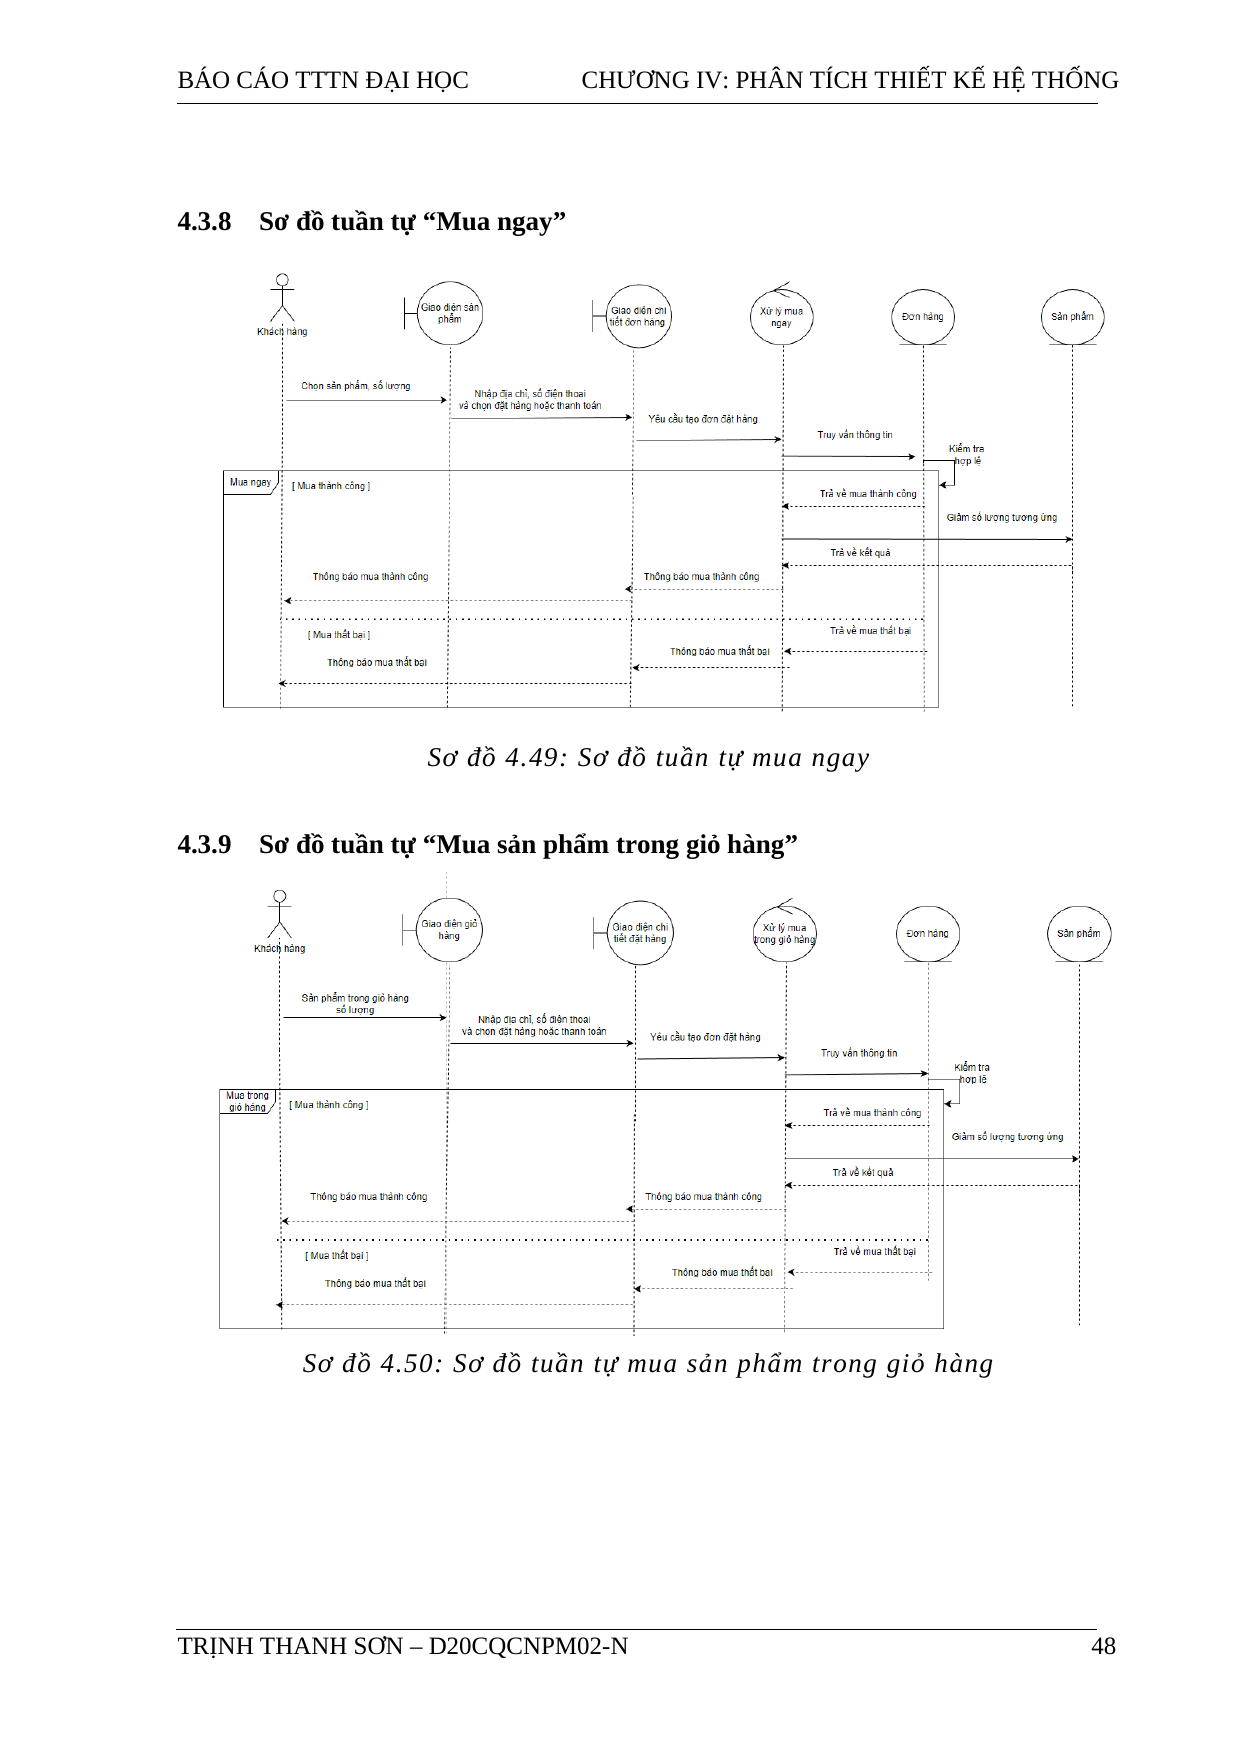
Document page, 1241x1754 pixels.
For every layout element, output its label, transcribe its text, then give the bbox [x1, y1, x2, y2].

picture [177, 872, 1123, 1336]
subtitle Sơ đồ 4.50: Sơ đồ tuần tự mua sản phẩm trong giỏ hàng [177, 1347, 1122, 1378]
subtitle Sơ đồ 4.49: Sơ đồ tuần tự mua ngay [177, 741, 1122, 773]
subtitle Sơ đồ tuần tự “Mua sản phẩm trong giỏ hàng” [177, 828, 1122, 860]
picture [177, 248, 1123, 730]
subtitle Sơ đồ tuần tự “Mua ngay” [177, 205, 1122, 236]
